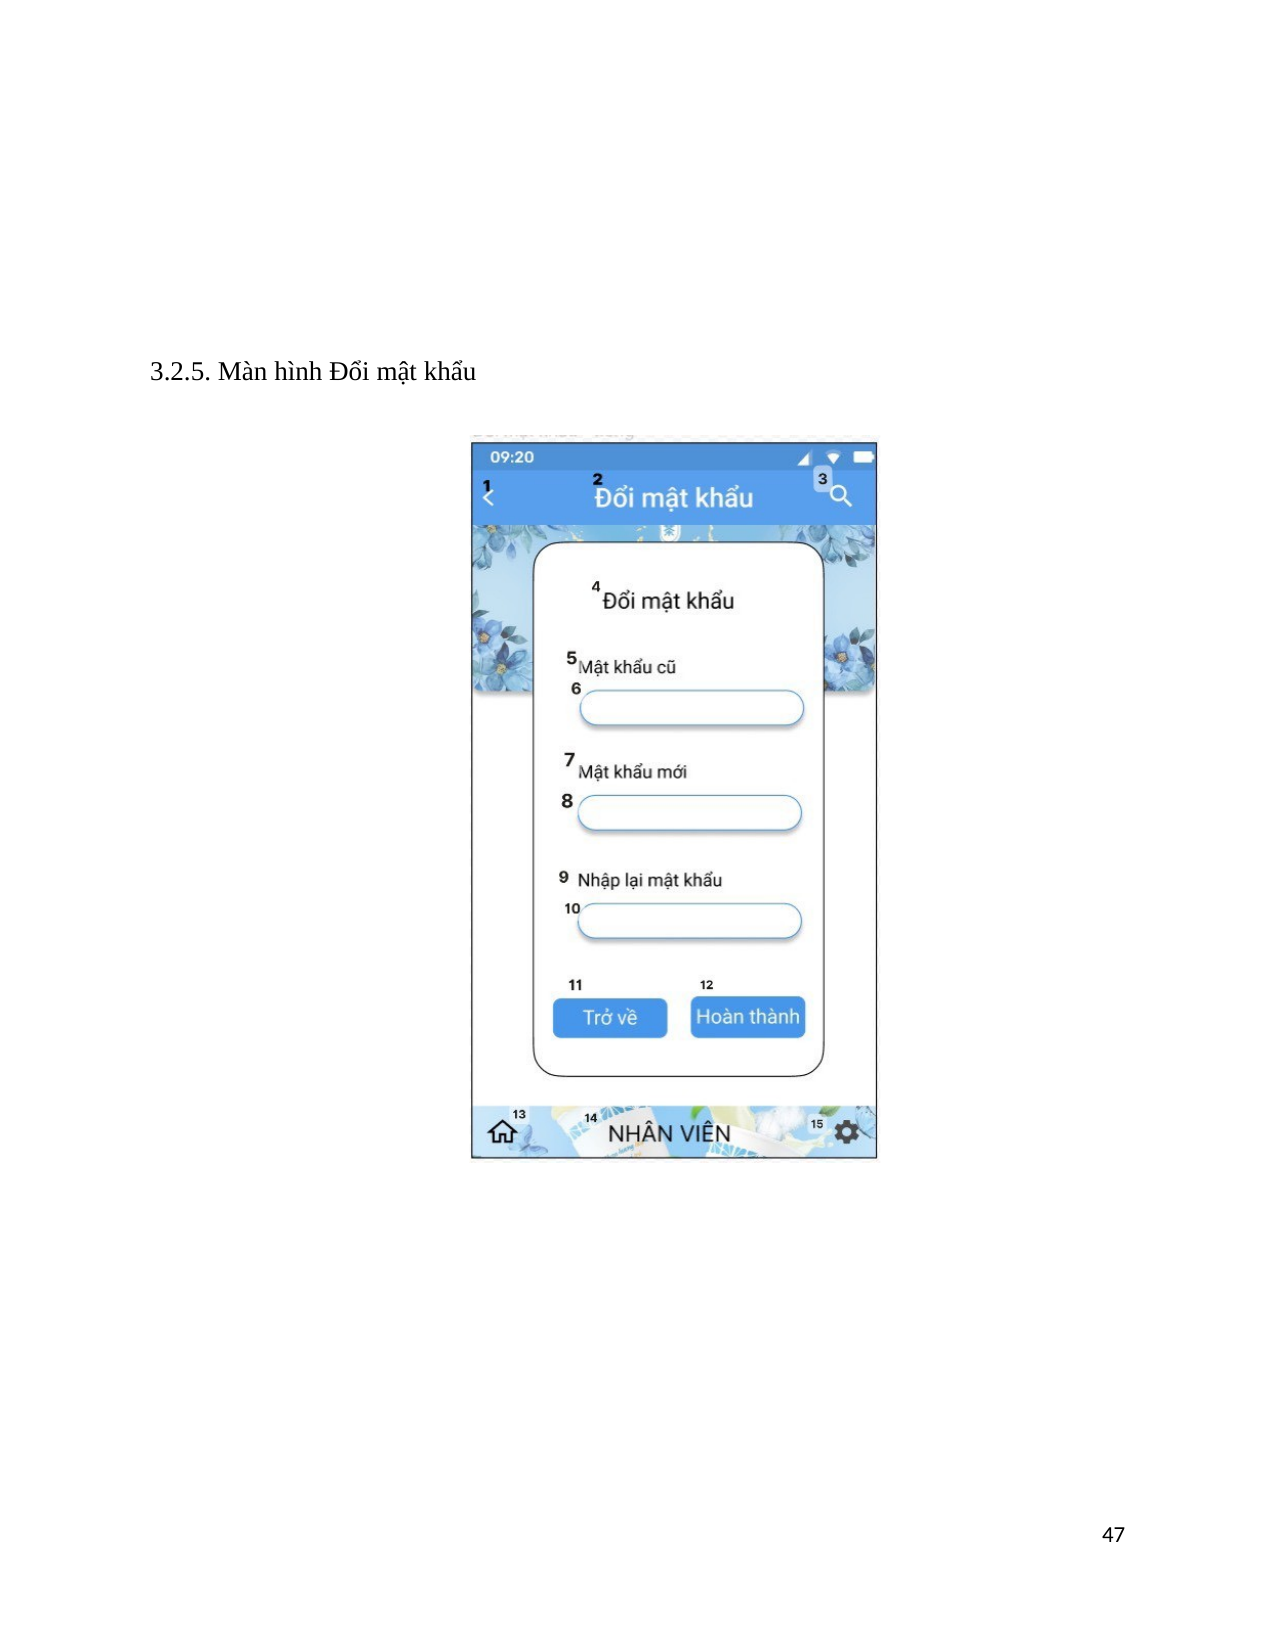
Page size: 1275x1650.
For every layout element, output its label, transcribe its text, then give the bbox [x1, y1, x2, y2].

picture [469, 435, 881, 1163]
subtitle 3.2.5. Màn hình Đổi mật khẩu [150, 355, 1125, 387]
